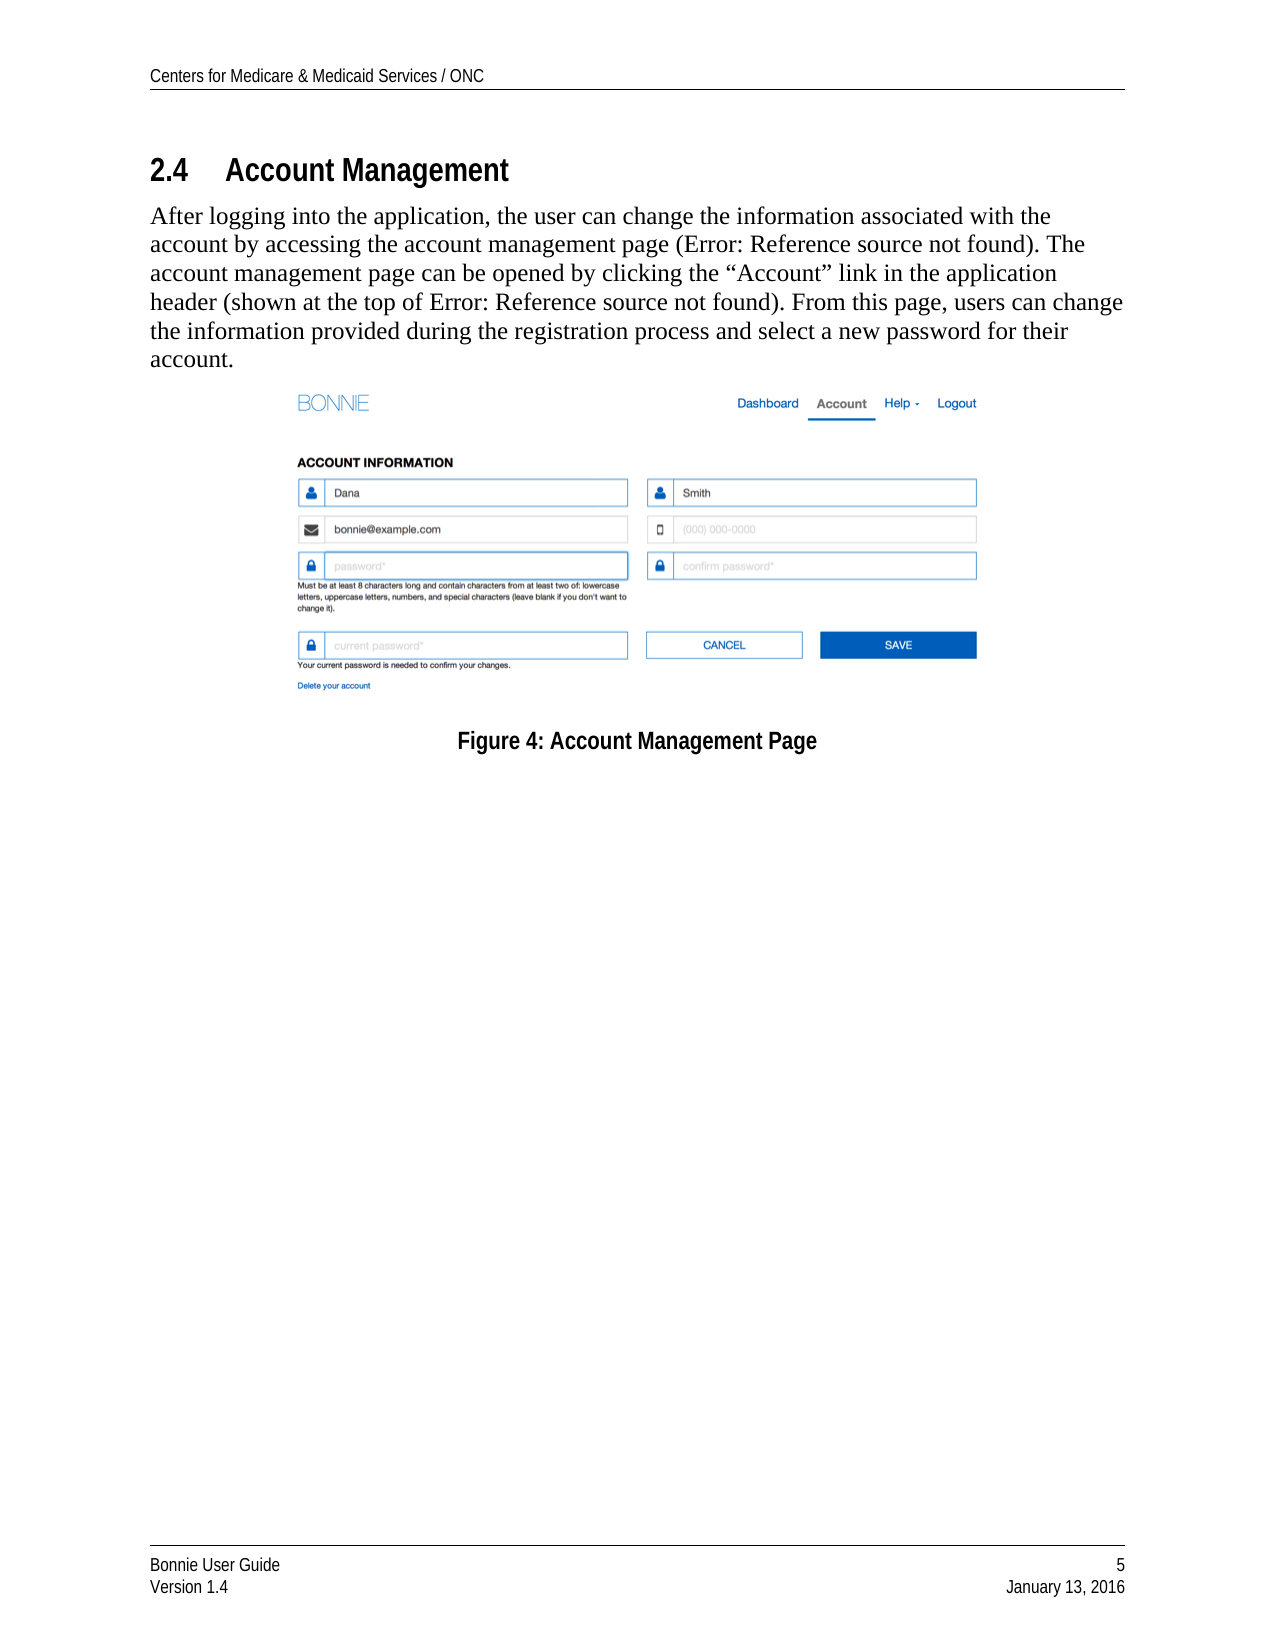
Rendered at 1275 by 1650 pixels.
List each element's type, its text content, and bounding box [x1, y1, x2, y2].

text Figure 4: Account Management Page [150, 726, 1125, 755]
picture [272, 385, 1003, 714]
subtitle Account Management [150, 150, 1125, 188]
